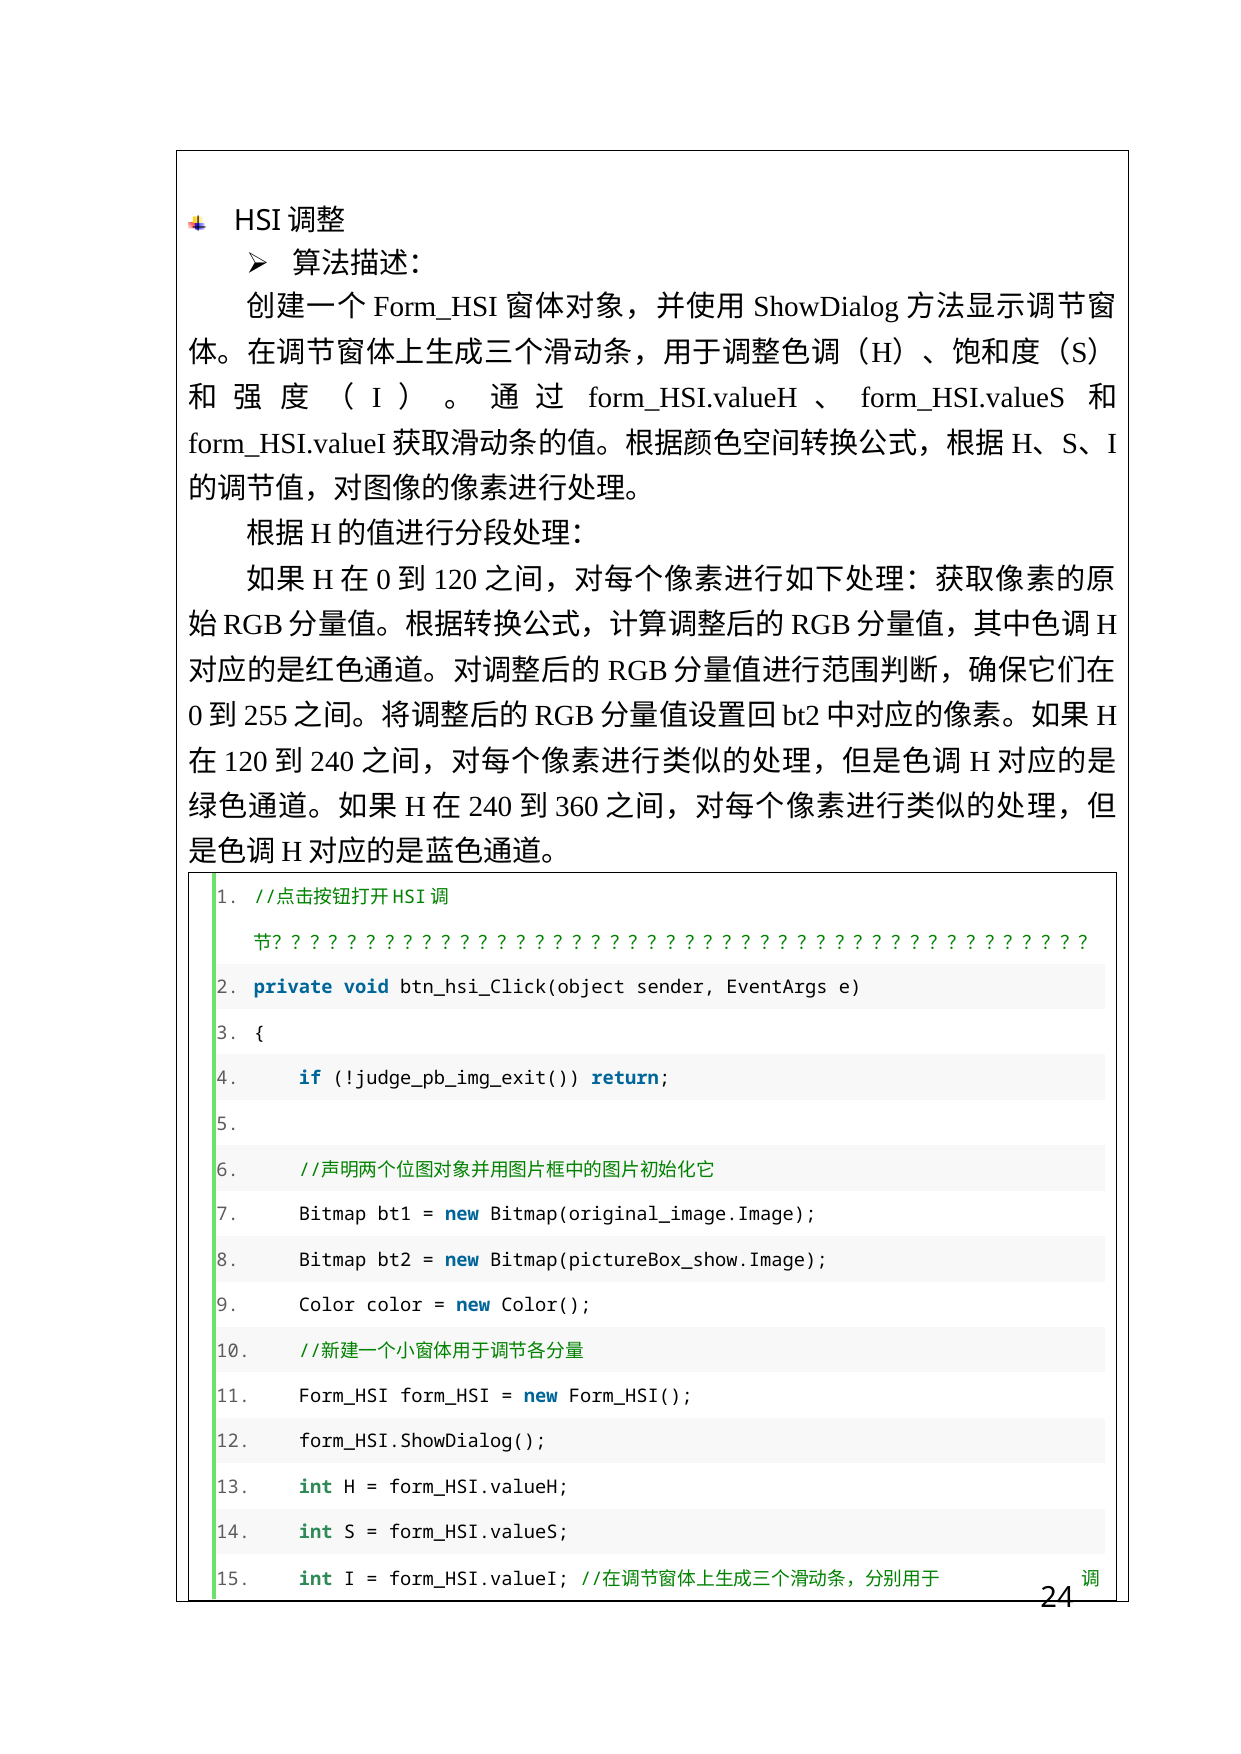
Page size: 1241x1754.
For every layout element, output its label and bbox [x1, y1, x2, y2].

picture [188, 214, 206, 231]
table_cell [177, 151, 1128, 1601]
